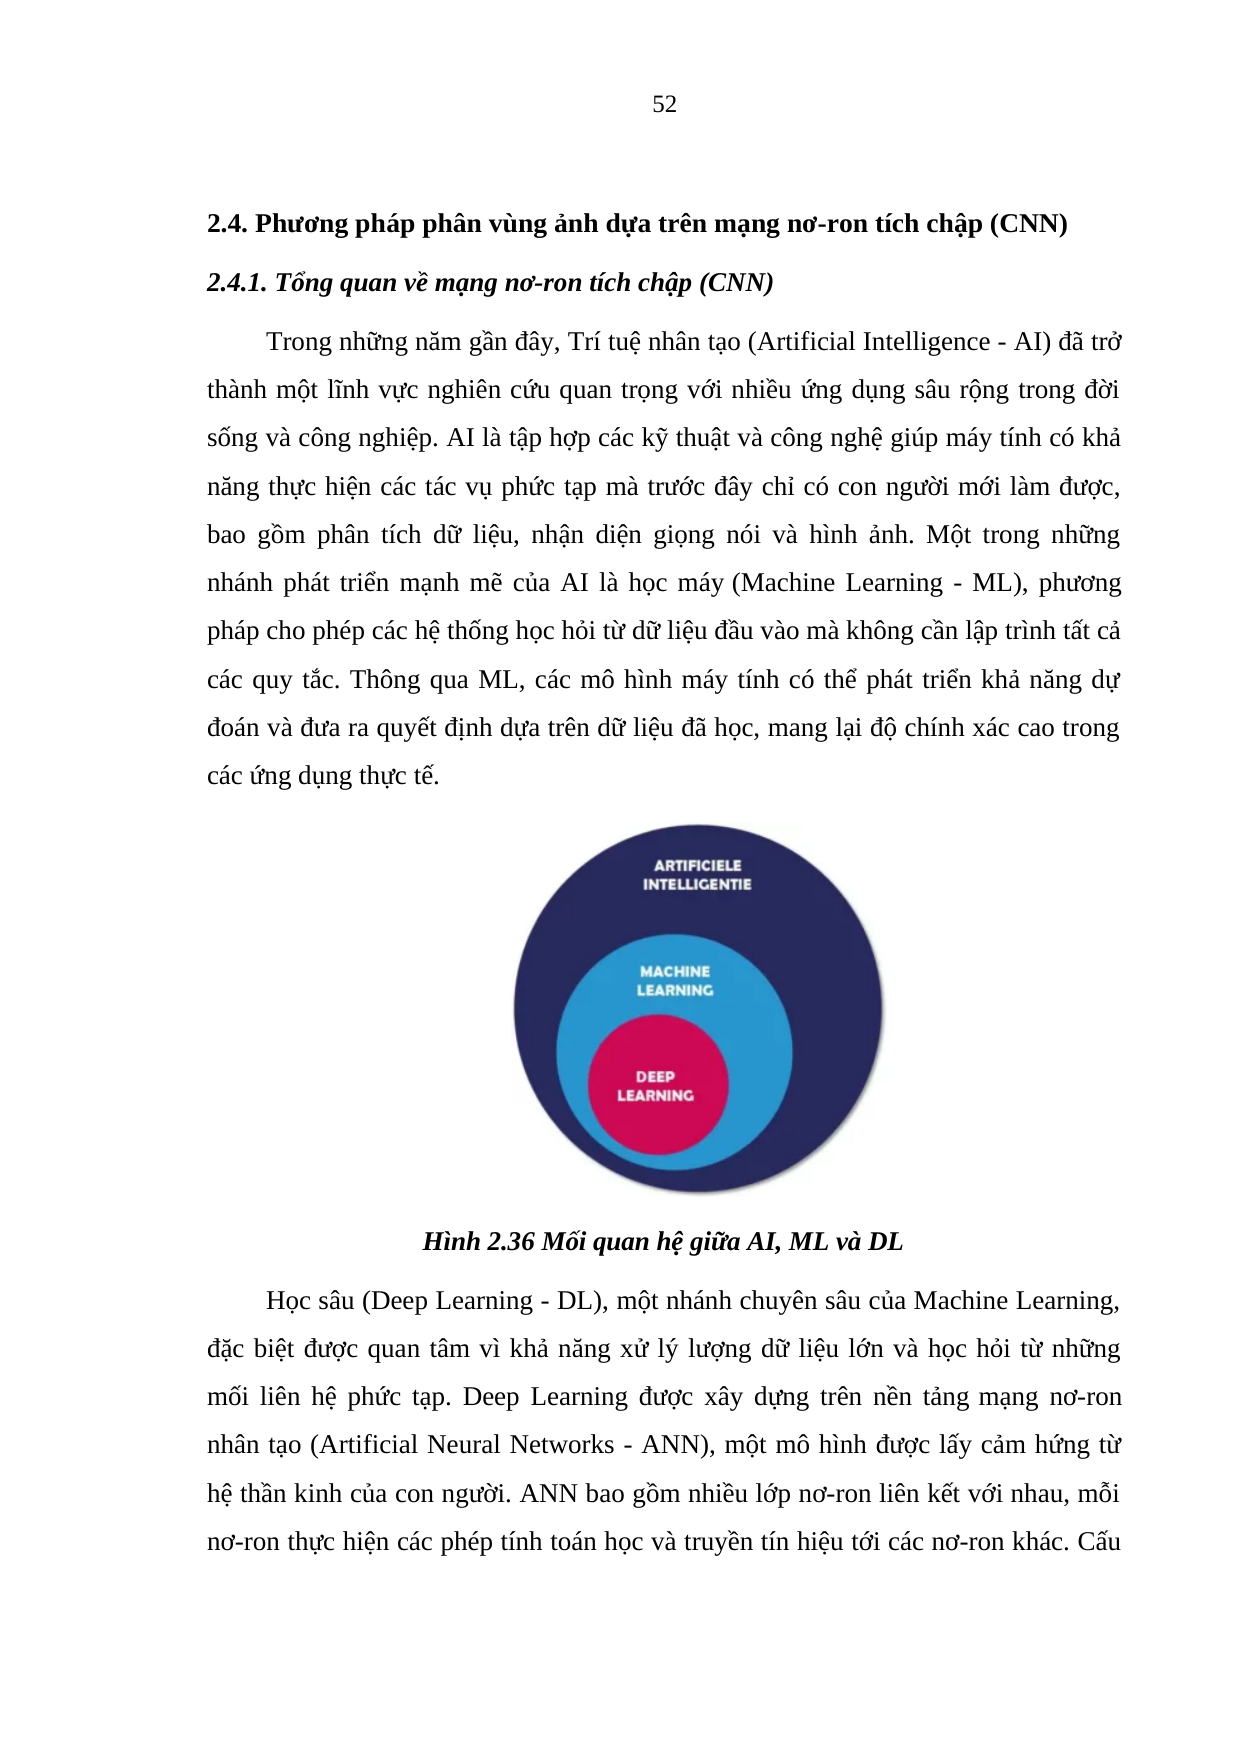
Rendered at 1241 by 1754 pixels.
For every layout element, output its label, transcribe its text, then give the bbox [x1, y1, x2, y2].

text Hình 2.36 Mối quan hệ giữa AI, ML và DL [207, 1225, 1122, 1256]
subtitle 2.4. Phương pháp phân vùng ảnh dựa trên mạng nơ-ron tích chập (CNN) [207, 207, 1122, 238]
picture [500, 807, 888, 1197]
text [207, 1284, 1122, 1556]
text Trong những năm gần đây, Trí tuệ nhân tạo (Artificial Intelligence - AI) đã trở thành một lĩnh vực nghiên cứu quan trọng với nhiều ứng dụng sâu rộng trong đời sống và công nghiệp. AI là tập hợp các kỹ thuật và công nghệ giúp máy tính có khả năng thực hiện các tác vụ phức tạp mà trước đây chỉ có con người mới làm được, bao gồm phân tích dữ liệu, nhận diện giọng nói và hình ảnh. Một trong những nhánh phát triển mạnh mẽ của AI là học máy (Machine Learning - ML), phương pháp cho phép các hệ thống học hỏi từ dữ liệu đầu vào mà không cần lập trình tất cả các quy tắc. Thông qua ML, các mô hình máy tính có thể phát triển khả năng dự đoán và đưa ra quyết định dựa trên dữ liệu đã học, mang lại độ chính xác cao trong các ứng dụng thực tế. [207, 325, 1122, 790]
subtitle 2.4.1. Tổng quan về mạng nơ-ron tích chập (CNN) [207, 266, 1122, 297]
